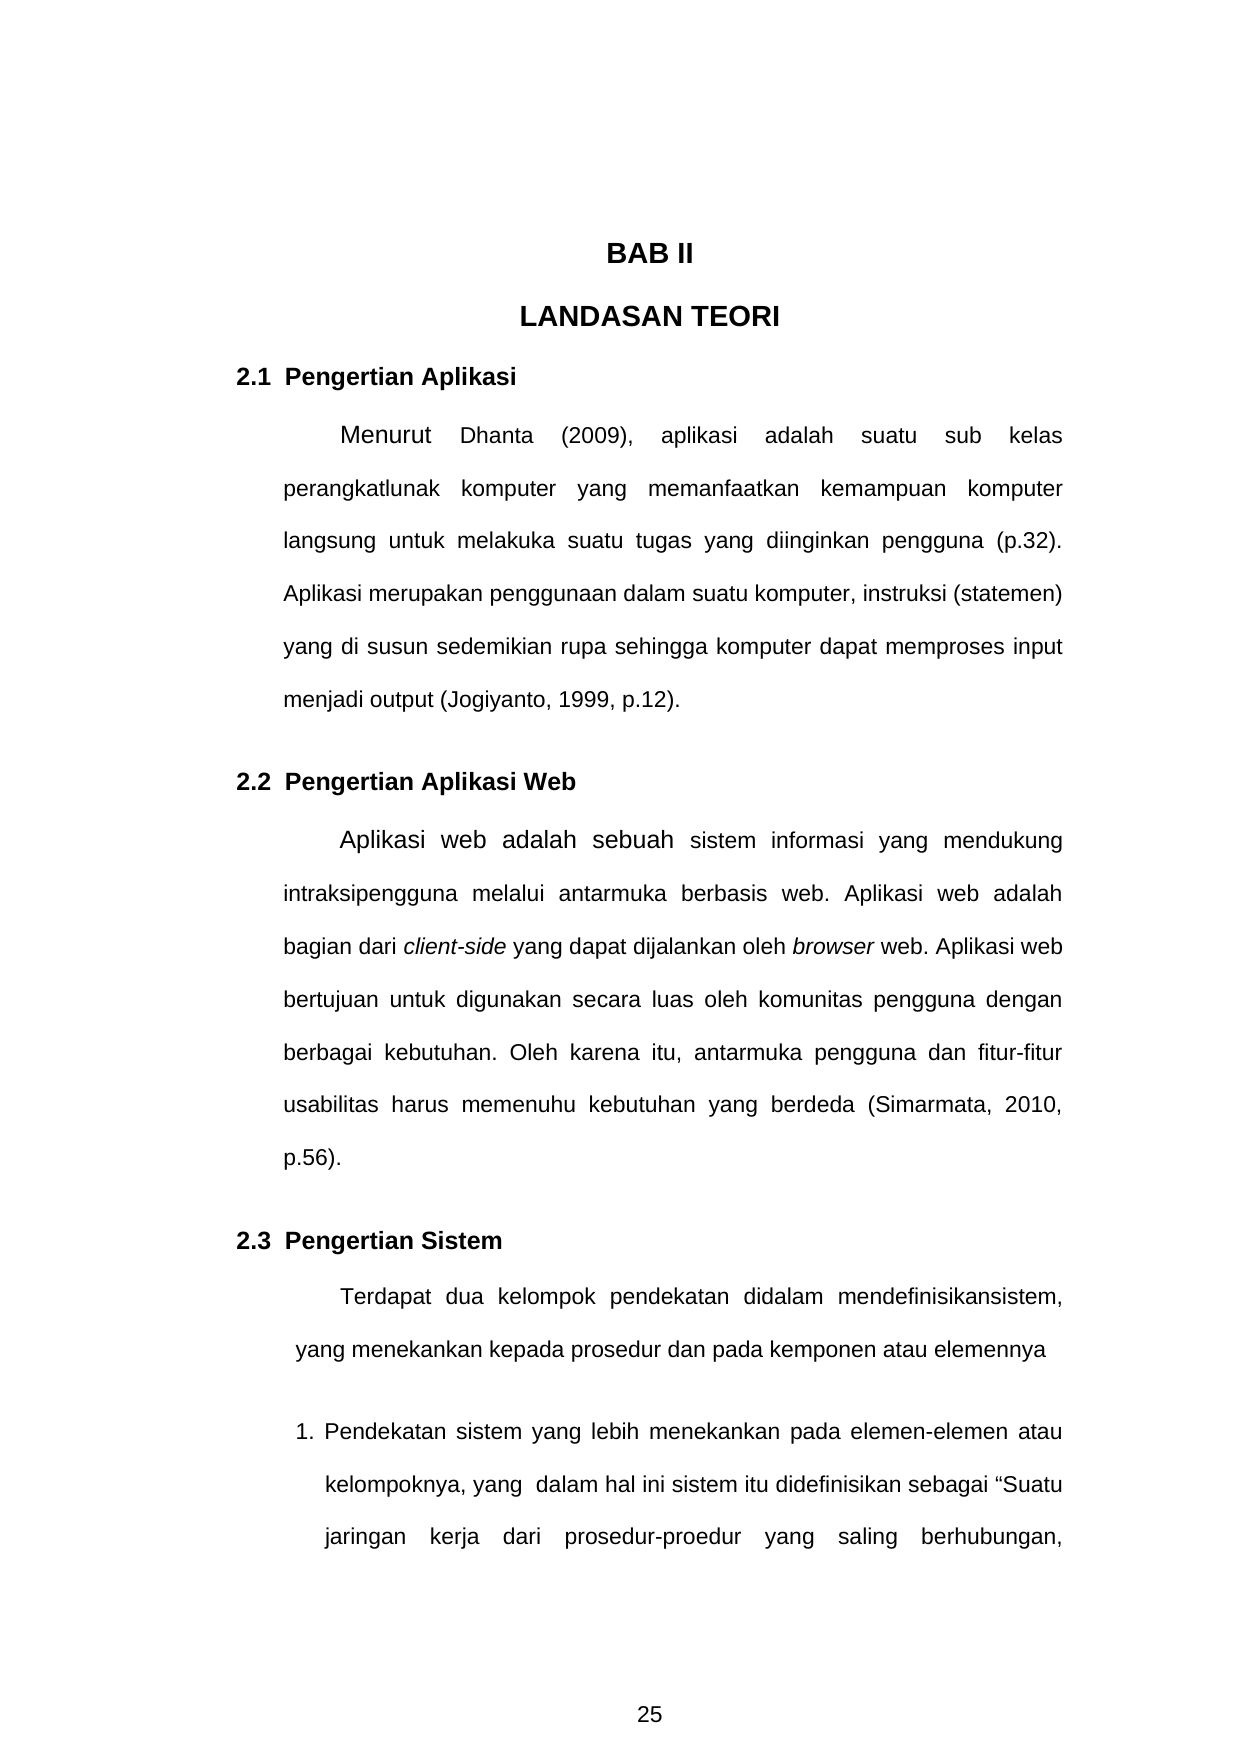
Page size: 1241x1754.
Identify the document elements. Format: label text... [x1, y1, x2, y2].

text 2.3 Pengertian Sistem [236, 1226, 1063, 1254]
text LANDASAN TEORI [236, 299, 1063, 332]
text Terdapat dua kelompok pendekatan didalam mendefinisikansistem, yang menekankan kepada prosedur dan pada kemponen atau elemennya [295, 1283, 1063, 1362]
text 2.1 Pengertian Aplikasi [236, 362, 1063, 390]
text Menurut Dhanta (2009), aplikasi adalah suatu sub kelas perangkatlunak komputer yang memanfaatkan kemampuan komputer langsung untuk melakuka suatu tugas yang diinginkan pengguna (p.32). Aplikasi merupakan penggunaan dalam suatu komputer, instruksi (statemen) yang di susun sedemikian rupa sehingga komputer dapat memproses input menjadi output (Jogiyanto, 1999, p.12). [283, 419, 1063, 712]
text 2.2 Pengertian Aplikasi Web [236, 767, 1063, 796]
text Aplikasi web adalah sebuah sistem informasi yang mendukung intraksipengguna melalui antarmuka berbasis web. Aplikasi web adalah bagian dari client-side yang dapat dijalankan oleh browser web. Aplikasi web bertujuan untuk digunakan secara luas oleh komunitas pengguna dengan berbagai kebutuhan. Oleh karena itu, antarmuka pengguna dan fitur-fitur usabilitas harus memenuhu kebutuhan yang berdeda (Simarmata, 2010, p.56). [283, 825, 1063, 1170]
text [295, 1418, 1063, 1550]
text BAB II [236, 236, 1063, 270]
